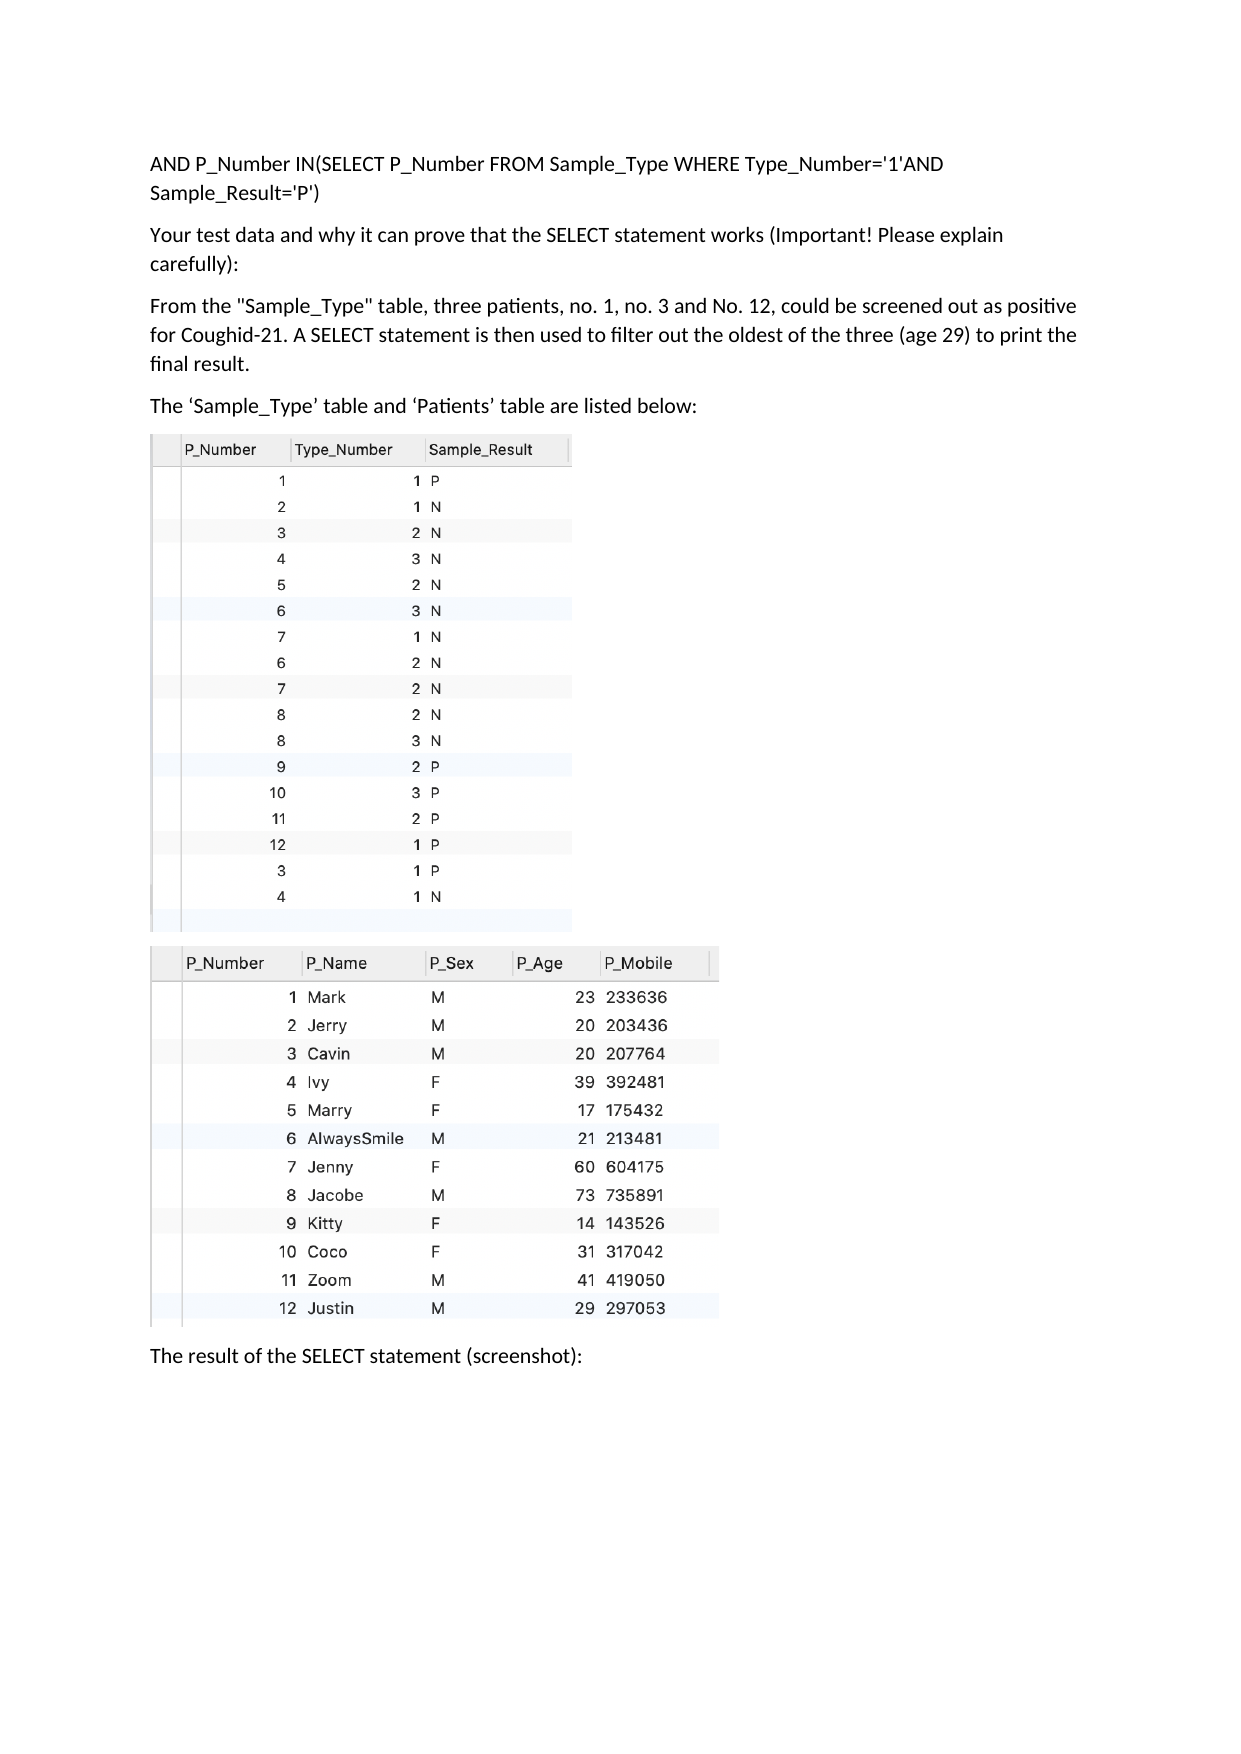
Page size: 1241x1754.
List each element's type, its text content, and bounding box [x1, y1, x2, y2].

picture [150, 434, 572, 932]
text Your test data and why it can prove that the SELECT statement works (Important! Please explain carefully): [150, 221, 1090, 277]
picture [150, 946, 720, 1327]
text AND P_Number IN(SELECT P_Number FROM Sample_Type WHERE Type_Number='1'AND Sample_Result='P') [150, 150, 1090, 206]
text The ‘Sample_Type’ table and ‘Patients’ table are listed below: [150, 392, 1090, 419]
text The result of the SELECT statement (screenshot): [150, 1342, 1090, 1369]
text From the "Sample_Type" table, three patients, no. 1, no. 3 and No. 12, could be screened out as positive for Coughid-21. A SELECT statement is then used to filter out the oldest of the three (age 29) to print the final result. [150, 292, 1090, 377]
